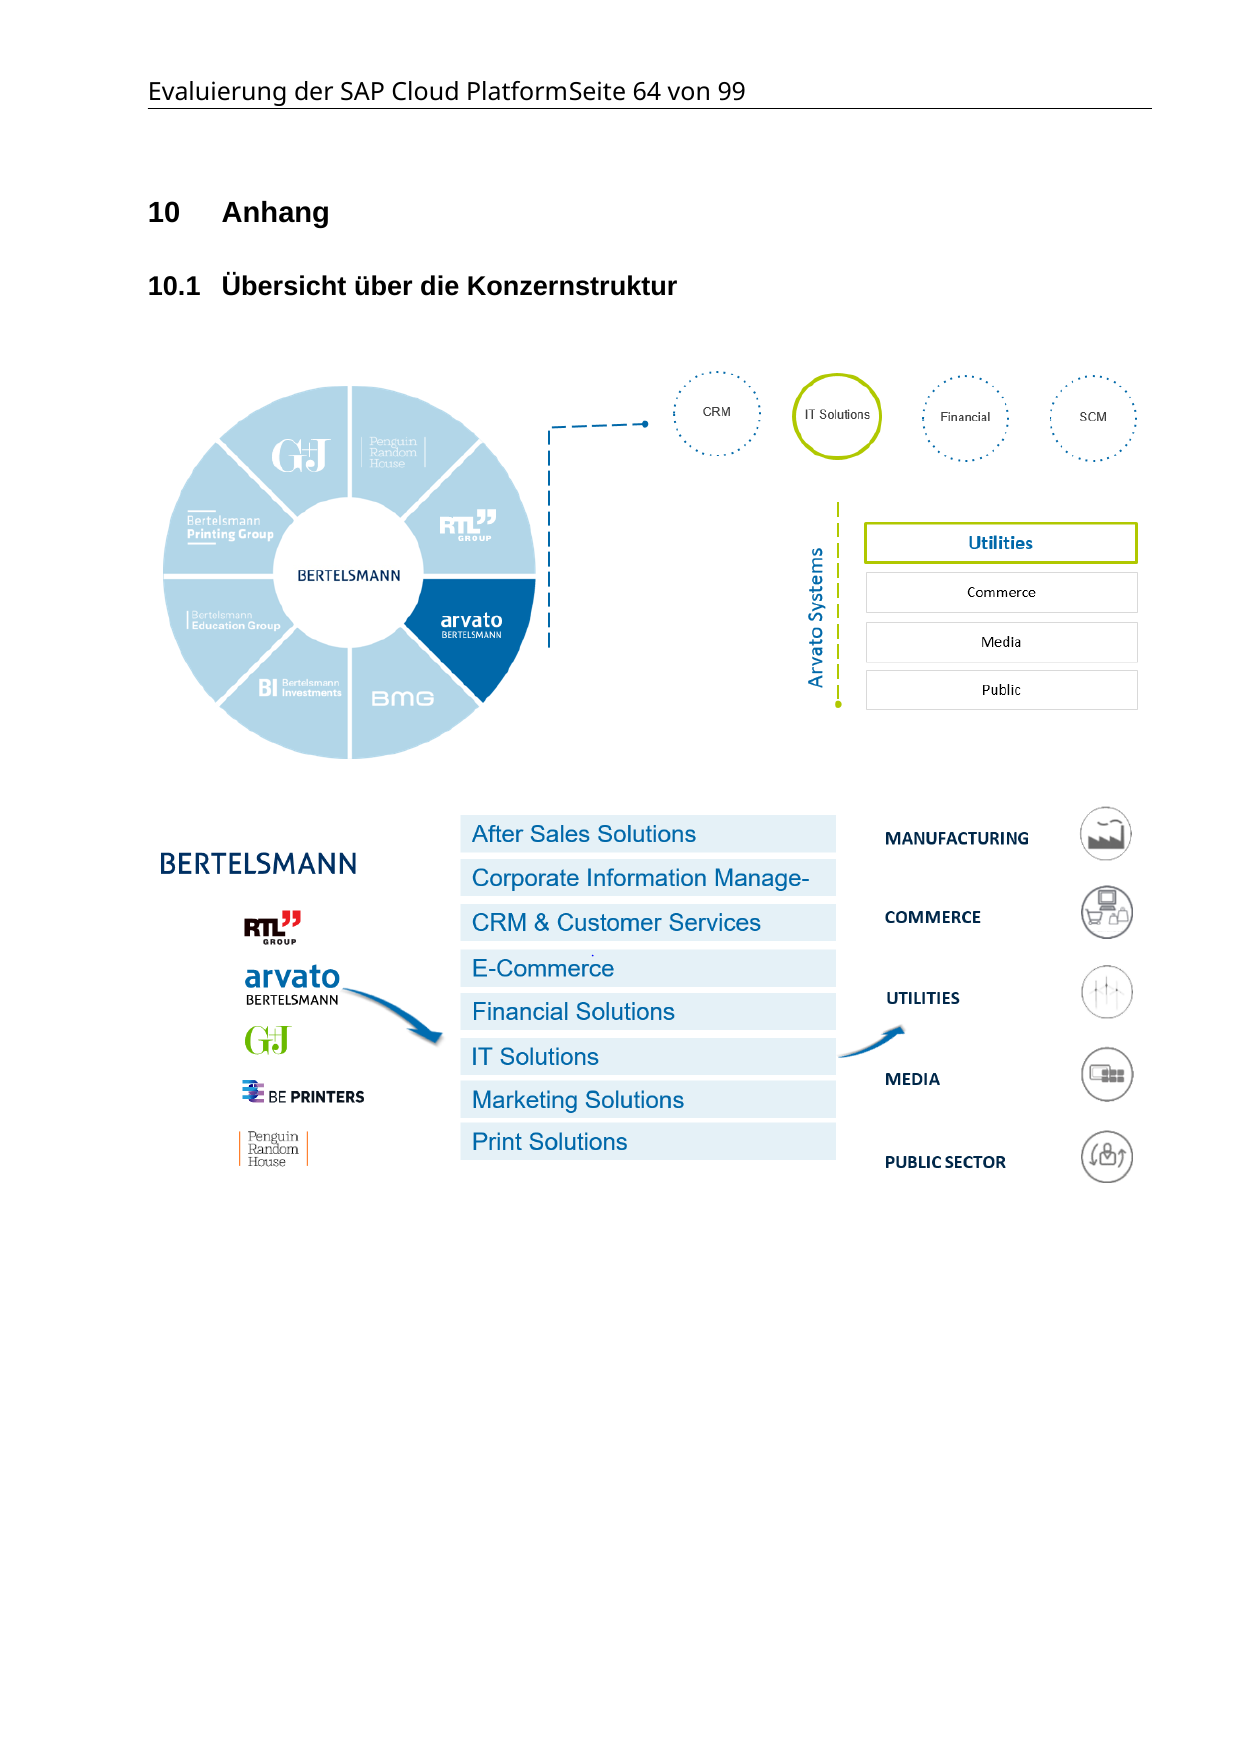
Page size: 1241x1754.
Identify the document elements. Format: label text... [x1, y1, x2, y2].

picture [147, 330, 1152, 777]
subtitle Anhang [148, 195, 1152, 229]
subtitle Übersicht über die Konzernstruktur [148, 270, 1152, 302]
picture [148, 788, 1151, 1203]
